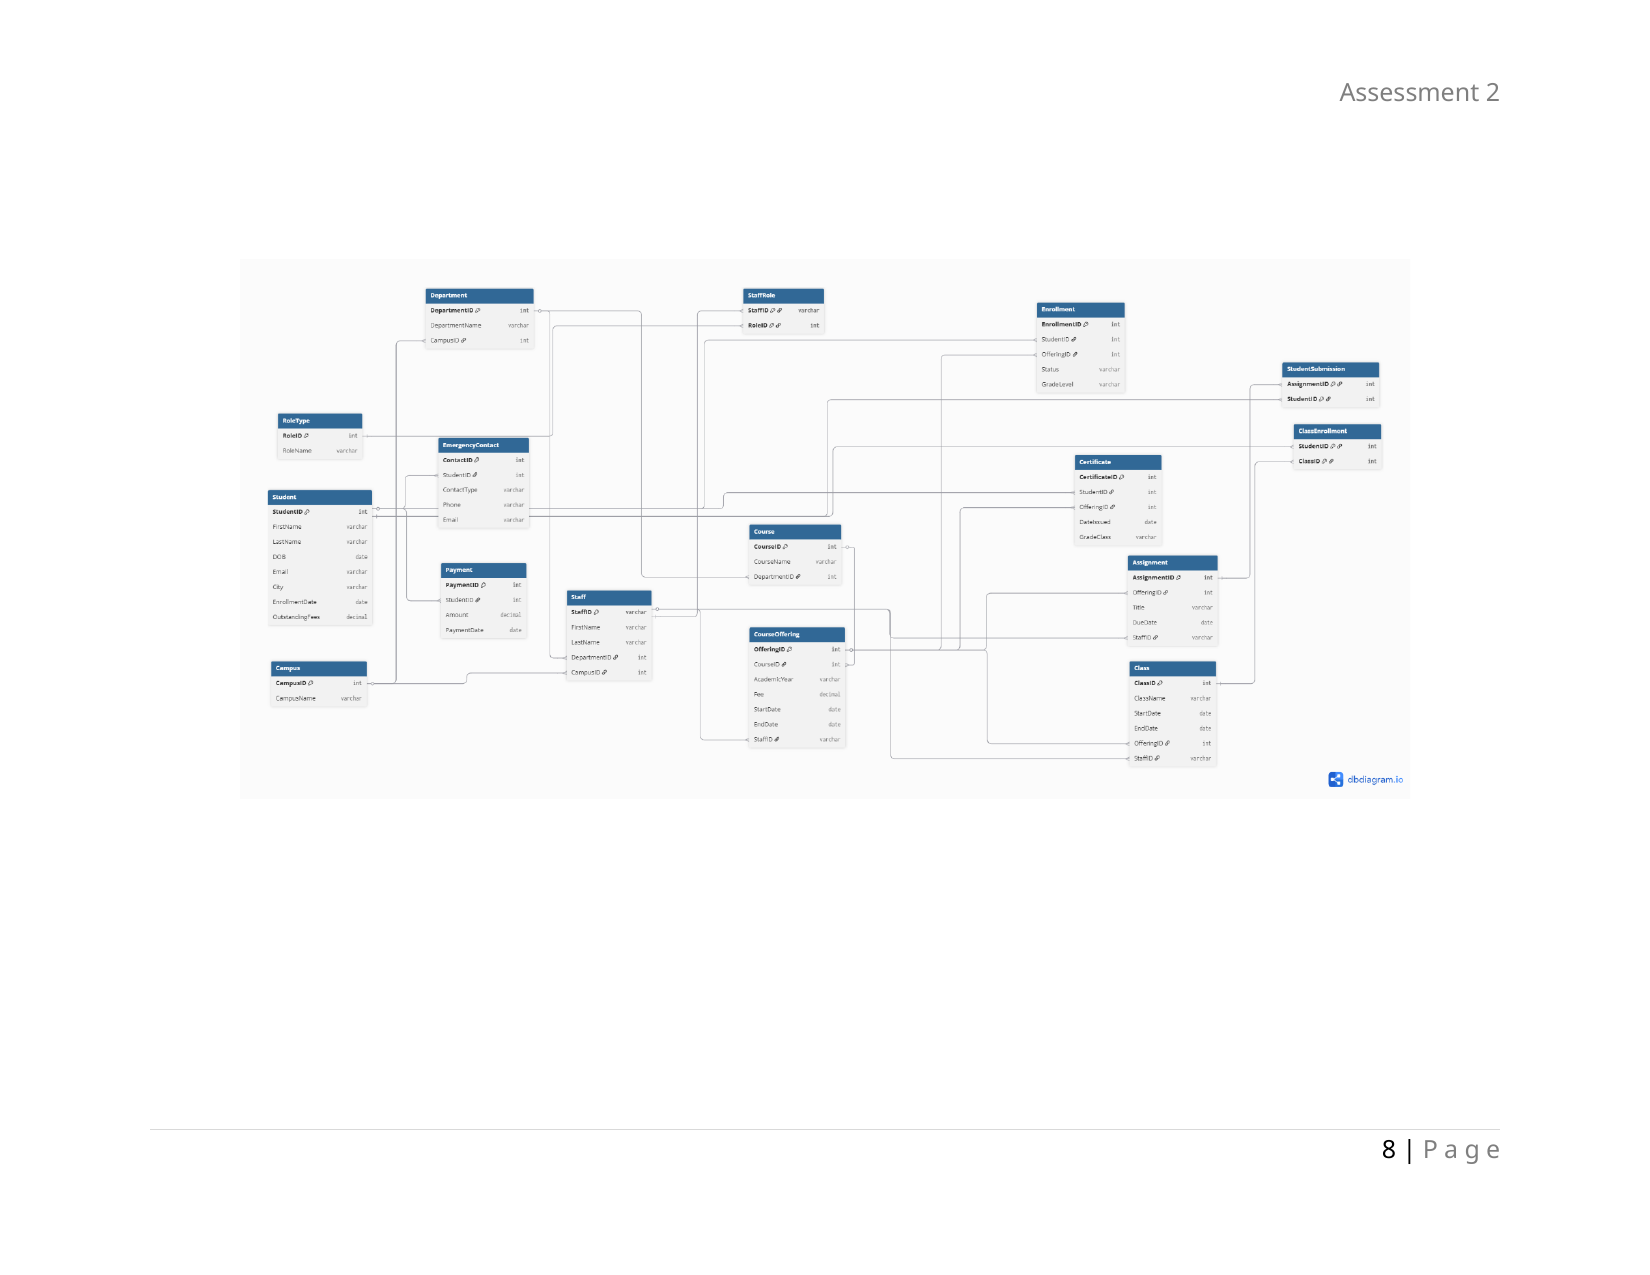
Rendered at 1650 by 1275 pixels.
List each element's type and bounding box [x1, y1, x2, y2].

picture [240, 259, 1411, 799]
